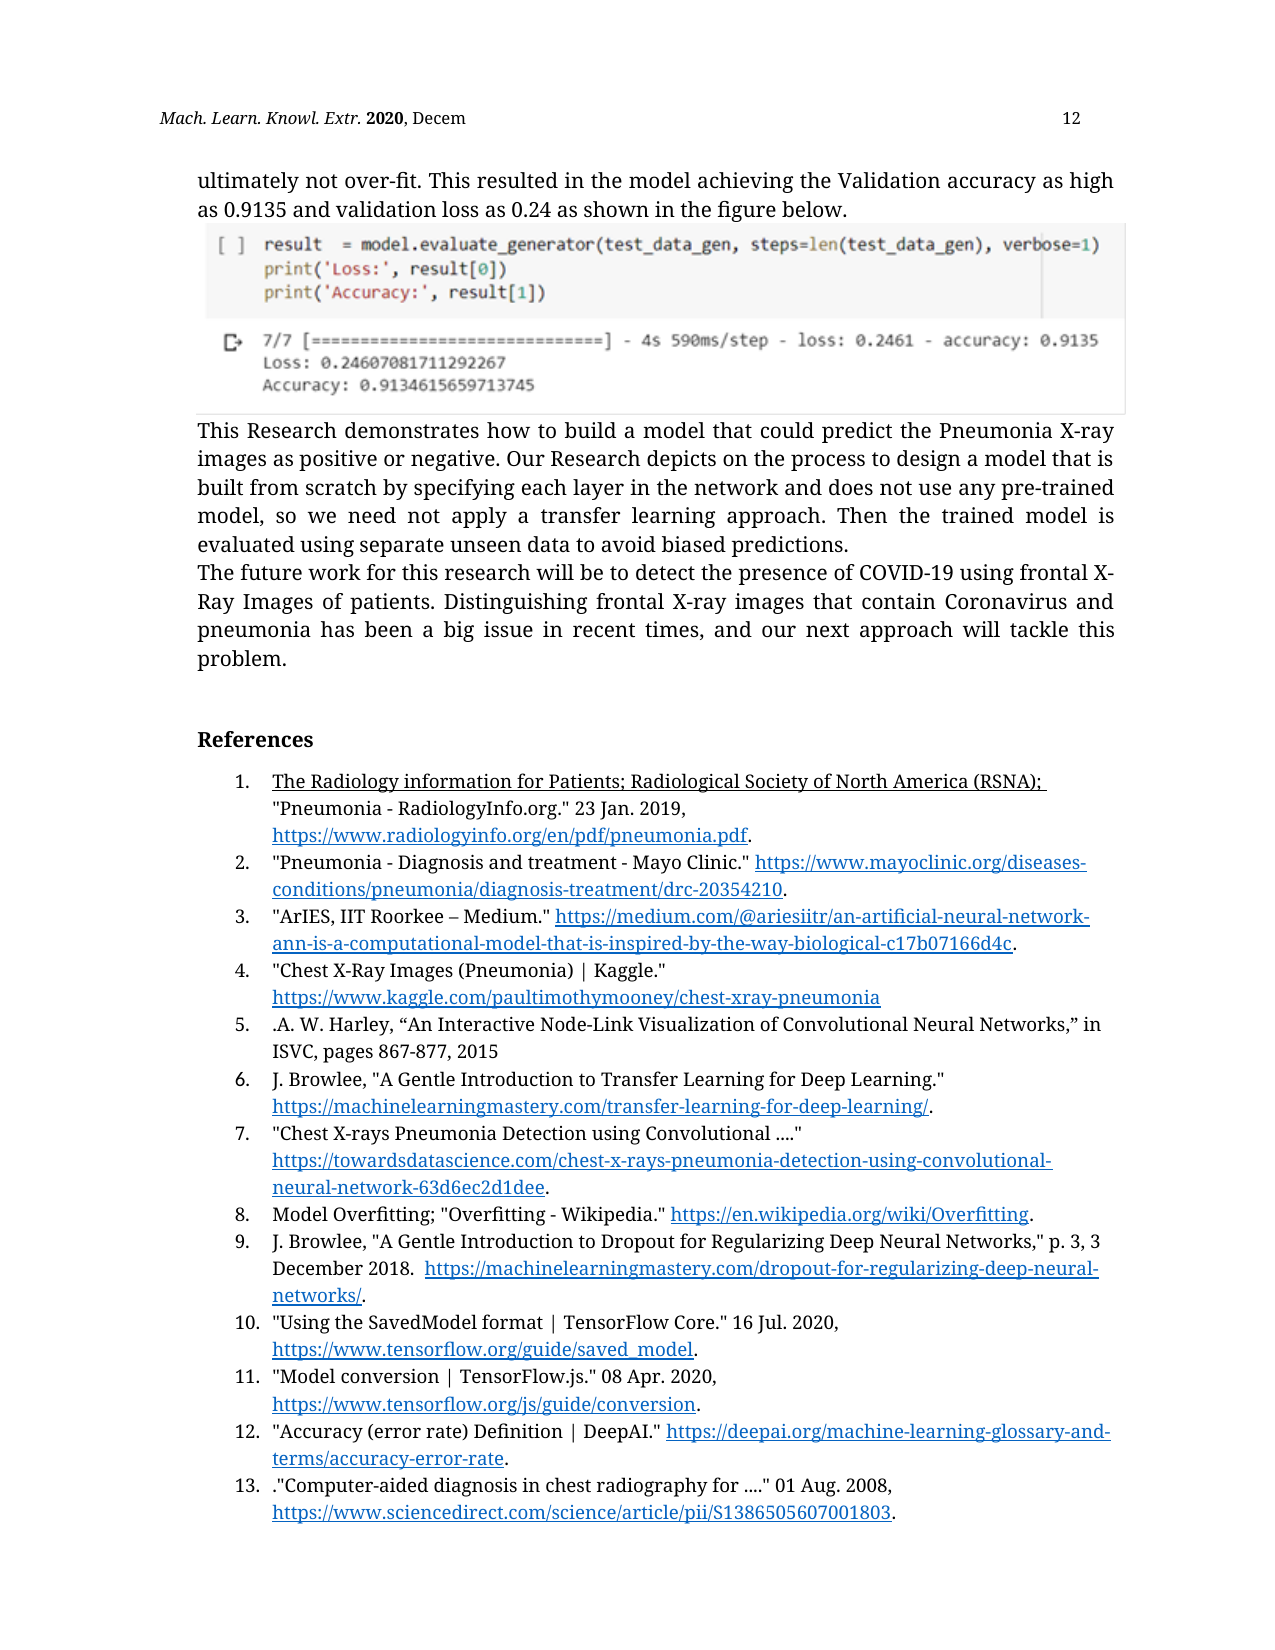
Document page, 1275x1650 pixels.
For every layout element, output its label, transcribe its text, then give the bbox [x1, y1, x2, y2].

list The Radiology information for Patients; Radiological Society of North America (RSNA); "Pneumonia - RadiologyInfo.org." 23 Jan. 2019, https://www.radiologyinfo.org/en/pdf/pneumonia.pdf. [234, 766, 1116, 848]
list J. Browlee, "A Gentle Introduction to Dropout for Regularizing Deep Neural Networks," p. 3, 3 December 2018. https://machinelearningmastery.com/dropout-for-regularizing-deep-neural-networks/. [234, 1227, 1116, 1308]
list "Accuracy (error rate) Definition | DeepAI." https://deepai.org/machine-learning-glossary-and-terms/accuracy-error-rate. [234, 1416, 1116, 1471]
text This Research demonstrates how to build a model that could predict the Pneumonia X-ray images as positive or negative. Our Research depicts on the process to design a model that is built from scratch by specifying each layer in the network and does not use any pre-trained model, so we need not apply a transfer learning approach. Then the trained model is evaluated using separate unseen data to avoid biased predictions. [197, 416, 1116, 558]
subtitle References [197, 726, 1116, 754]
list "Pneumonia - Diagnosis and treatment - Mayo Clinic." https://www.mayoclinic.org/diseases-conditions/pneumonia/diagnosis-treatment/drc-20354210. [234, 848, 1116, 902]
picture [196, 223, 1127, 416]
list "Using the SavedModel format | TensorFlow Core." 16 Jul. 2020, https://www.tensorflow.org/guide/saved_model. [234, 1308, 1116, 1362]
list .A. W. Harley, “An Interactive Node-Link Visualization of Convolutional Neural Networks,” in ISVC, pages 867-877, 2015 [234, 1010, 1116, 1064]
list "Chest X-Ray Images (Pneumonia) | Kaggle." https://www.kaggle.com/paultimothymooney/chest-xray-pneumonia [234, 956, 1116, 1010]
list J. Browlee, "A Gentle Introduction to Transfer Learning for Deep Learning." https://machinelearningmastery.com/transfer-learning-for-deep-learning/. [234, 1064, 1116, 1118]
list "Model conversion | TensorFlow.js." 08 Apr. 2020, https://www.tensorflow.org/js/guide/conversion. [234, 1362, 1116, 1416]
list "ArIES, IIT Roorkee – Medium." https://medium.com/@ariesiitr/an-artificial-neural-network-ann-is-a-computational-model-that-is-inspired-by-the-way-biological-c17b07166d4c. [234, 902, 1116, 956]
list "Chest X-rays Pneumonia Detection using Convolutional ...." https://towardsdatascience.com/chest-x-rays-pneumonia-detection-using-convolutional-neural-network-63d6ec2d1dee. [234, 1118, 1116, 1200]
text The future work for this research will be to detect the presence of COVID-19 using frontal X-Ray Images of patients. Distinguishing frontal X-ray images that contain Coronavirus and pneumonia has been a big issue in recent times, and our next approach will tackle this problem. [197, 558, 1116, 672]
list Model Overfitting; "Overfitting - Wikipedia." https://en.wikipedia.org/wiki/Overfitting. [234, 1200, 1116, 1227]
list ."Computer-aided diagnosis in chest radiography for ...." 01 Aug. 2008, https://www.sciencedirect.com/science/article/pii/S1386505607001803. [234, 1471, 1116, 1525]
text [197, 167, 1116, 223]
